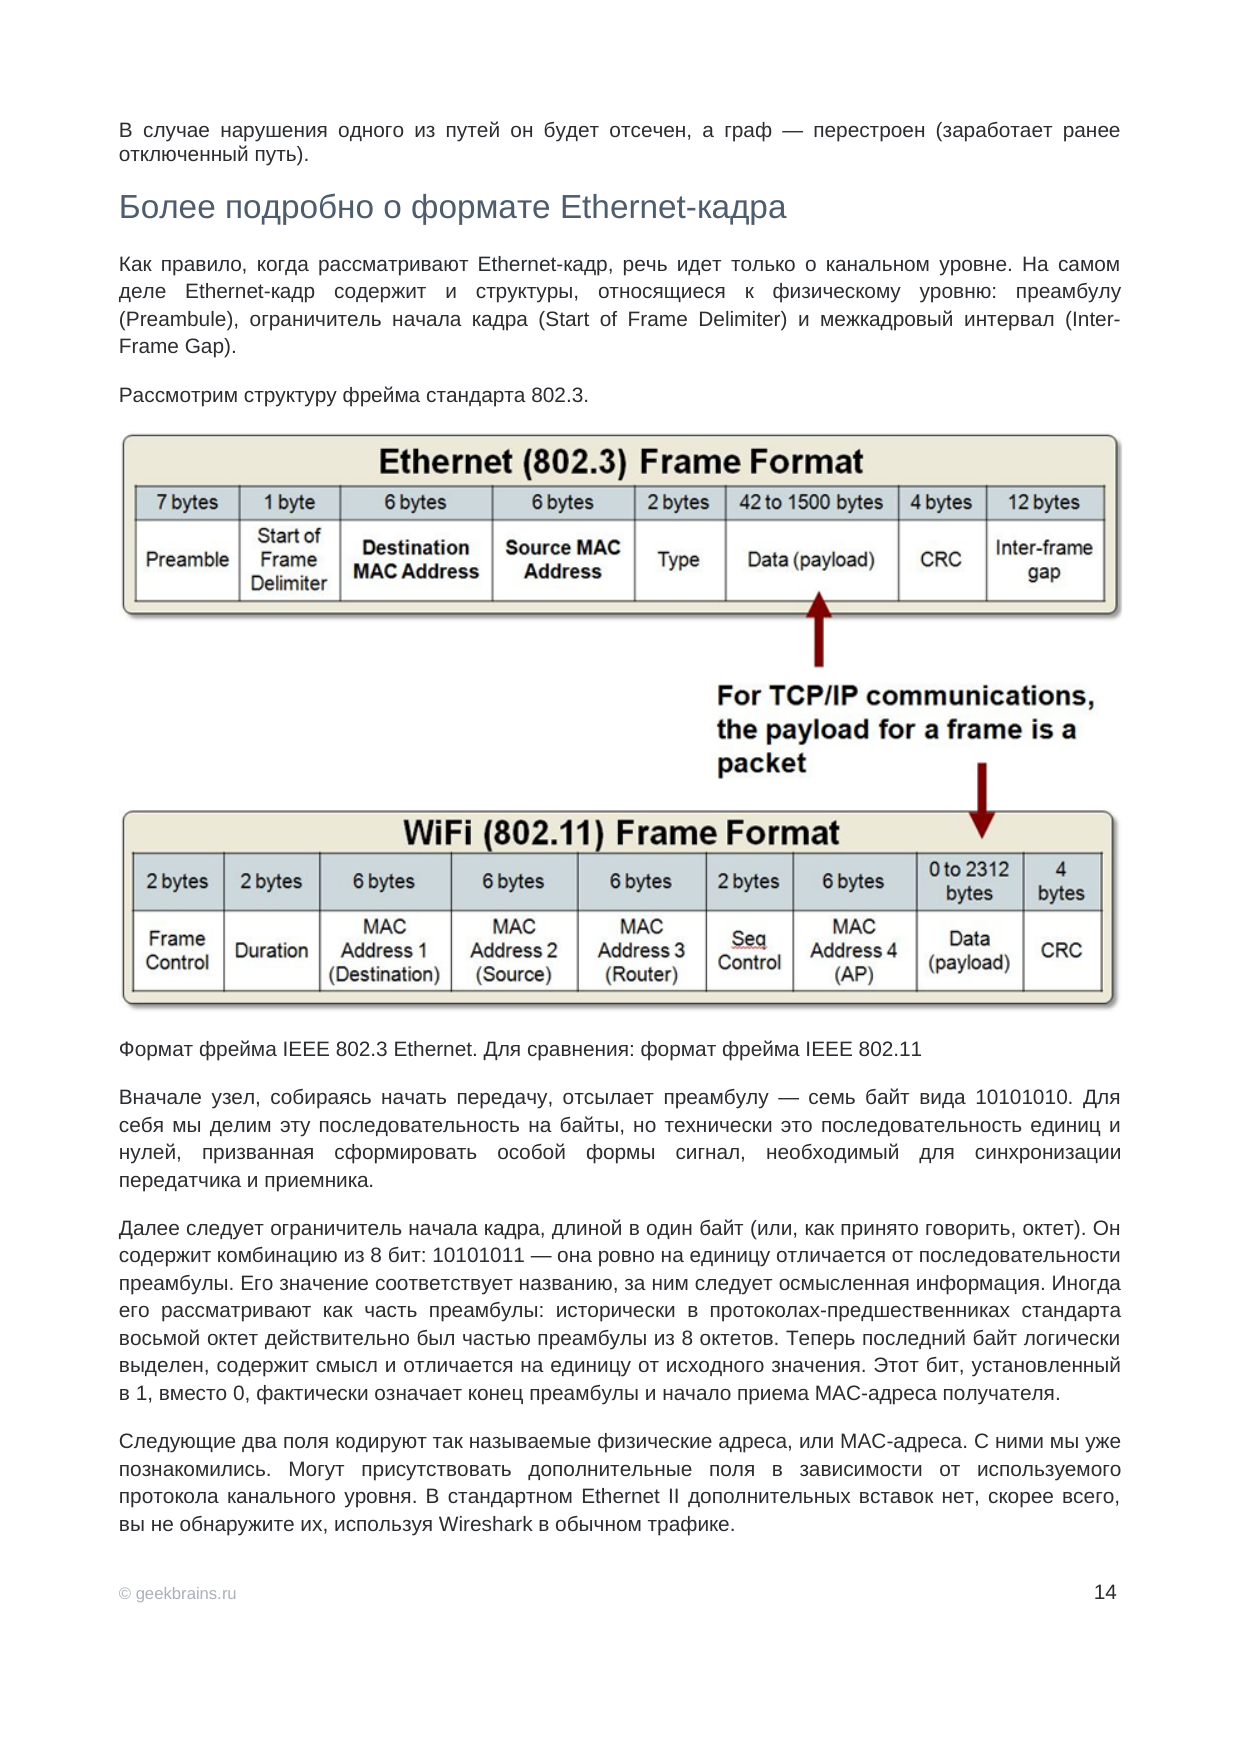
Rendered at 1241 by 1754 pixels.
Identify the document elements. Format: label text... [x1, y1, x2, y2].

text Рассмотрим структуру фрейма стандарта 802.3. [119, 383, 1122, 407]
subtitle Более подробно о формате Ethernet-кадра [119, 187, 1122, 225]
text Формат фрейма IEEE 802.3 Ethernet. Для сравнения: формат фрейма IEEE 802.11 [119, 1037, 1122, 1061]
text Далее следует ограничитель начала кадра, длиной в один байт (или, как принято говорить, октет). Он содержит комбинацию из 8 бит: 10101011 — она ровно на единицу отличается от последовательности преамбулы. Его значение соответствует названию, за ним следует осмысленная информация. Иногда его рассматривают как часть преамбулы: исторически в протоколах-предшественниках стандарта восьмой октет действительно был частью преамбулы из 8 октетов. Теперь последний байт логически выделен, содержит смысл и отличается на единицу от исходного значения. Этот бит, установленный в 1, вместо 0, фактически означает конец преамбулы и начало приема MAC-адреса получателя. [119, 1216, 1122, 1405]
picture [118, 431, 1123, 1013]
text Следующие два поля кодируют так называемые физические адреса, или MAC-адреса. С ними мы уже познакомились. Могут присутствовать дополнительные поля в зависимости от используемого протокола канального уровня. В стандартном Ethernet II дополнительных вставок нет, скорее всего, вы не обнаружите их, используя Wireshark в обычном трафике. [119, 1429, 1122, 1536]
text В случае нарушения одного из путей он будет отсечен, а граф — перестроен (заработает ранее отключенный путь). [119, 118, 1122, 166]
text Как правило, когда рассматривают Ethernet-кадр, речь идет только о канальном уровне. На самом деле Ethernet-кадр содержит и структуры, относящиеся к физическому уровню: преамбулу (Preambule), ограничитель начала кадра (Start of Frame Delimiter) и межкадровый интервал (Inter-Frame Gap). [119, 252, 1122, 358]
text Вначале узел, собираясь начать передачу, отсылает преамбулу — семь байт вида 10101010. Для себя мы делим эту последовательность на байты, но технически это последовательность единиц и нулей, призванная сформировать особой формы сигнал, необходимый для синхронизации передатчика и приемника. [119, 1085, 1122, 1191]
